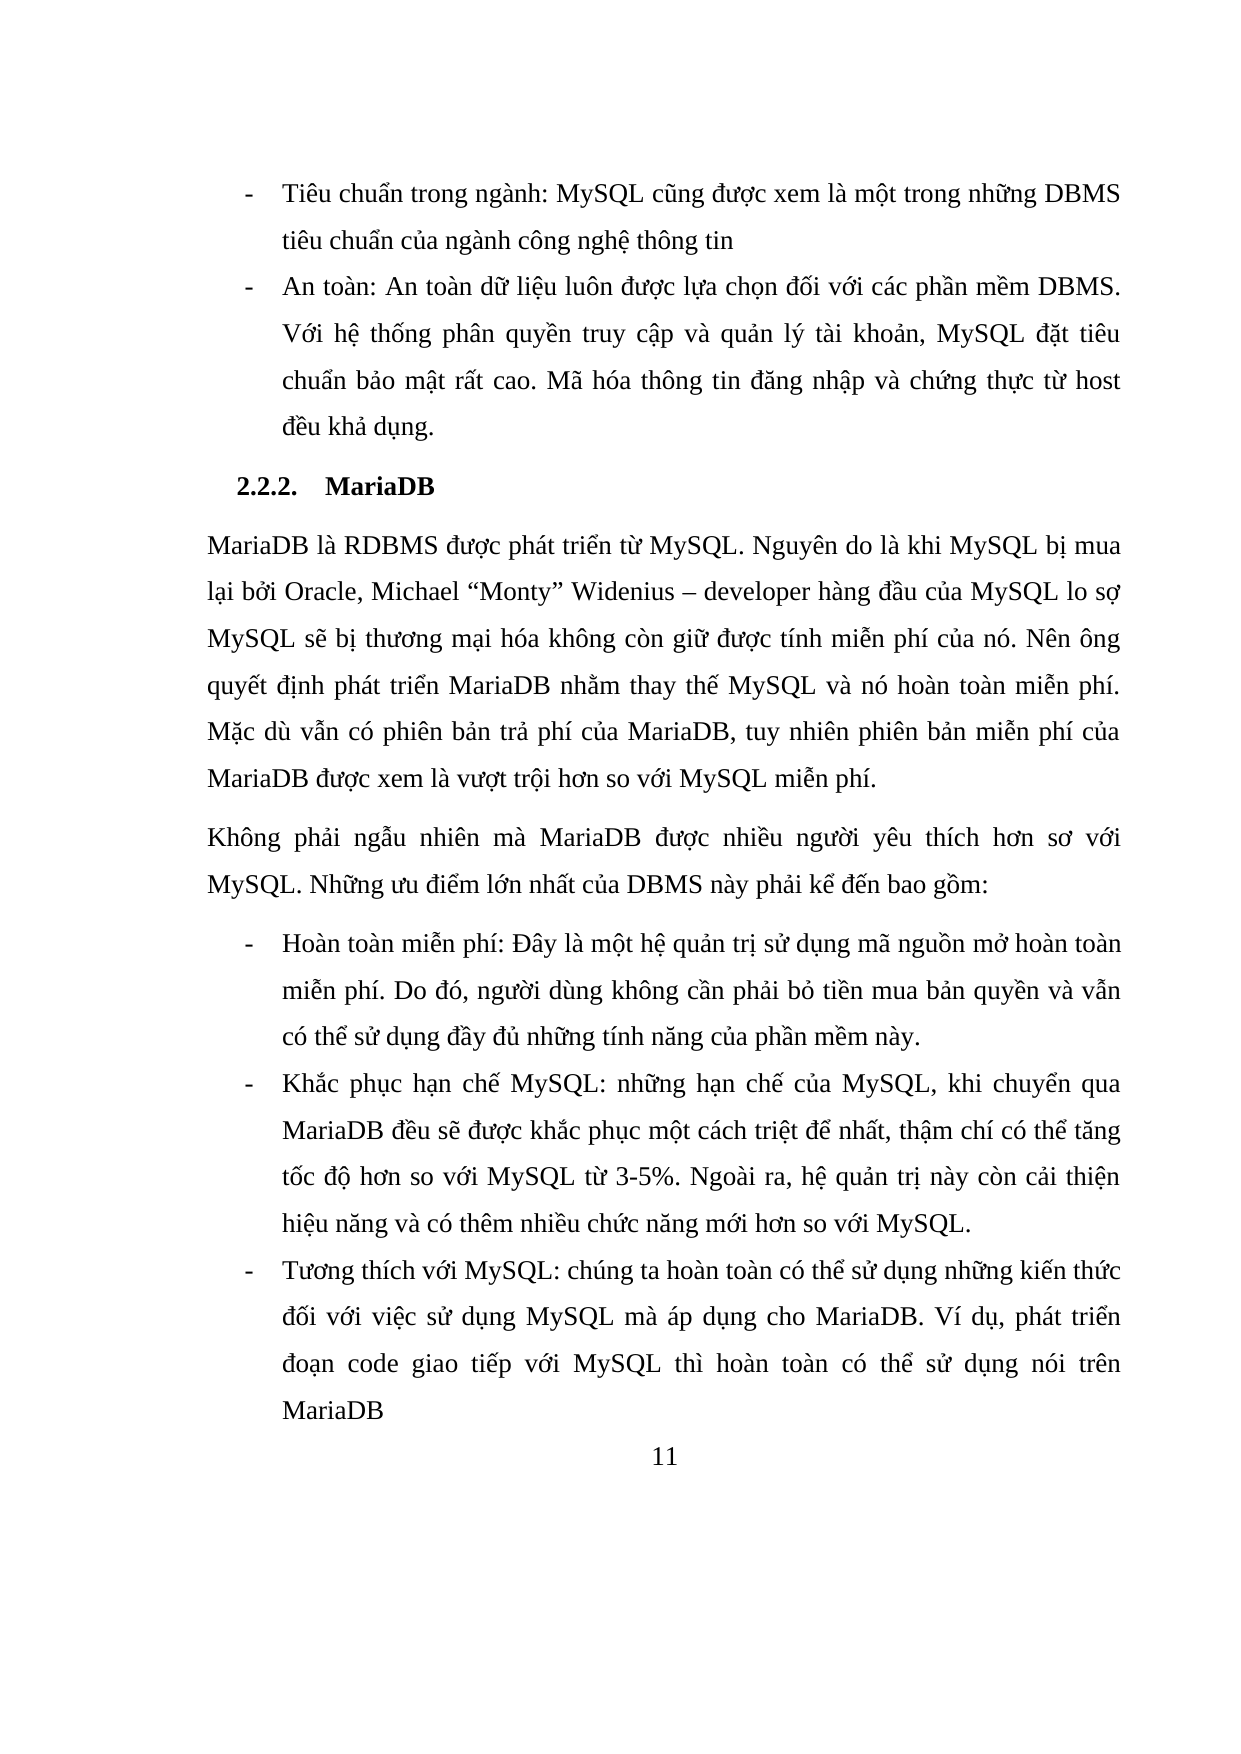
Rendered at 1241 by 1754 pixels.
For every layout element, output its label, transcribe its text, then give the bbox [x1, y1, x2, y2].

list Hoàn toàn miễn phí: Đây là một hệ quản trị sử dụng mã nguồn mở hoàn toàn miễn phí. Do đó, người dùng không cần phải bỏ tiền mua bản quyền và vẫn có thể sử dụng đầy đủ những tính năng của phần mềm này. [244, 927, 1122, 1052]
subtitle MariaDB [236, 470, 1122, 501]
list Tương thích với MySQL: chúng ta hoàn toàn có thể sử dụng những kiến thức đối với việc sử dụng MySQL mà áp dụng cho MariaDB. Ví dụ, phát triển đoạn code giao tiếp với MySQL thì hoàn toàn có thể sử dụng nói trên MariaDB [244, 1254, 1122, 1425]
text Không phải ngẫu nhiên mà MariaDB được nhiều người yêu thích hơn sơ với MySQL. Những ưu điểm lớn nhất của DBMS này phải kể đến bao gồm: [207, 821, 1122, 899]
list An toàn: An toàn dữ liệu luôn được lựa chọn đối với các phần mềm DBMS. Với hệ thống phân quyền truy cập và quản lý tài khoản, MySQL đặt tiêu chuẩn bảo mật rất cao. Mã hóa thông tin đăng nhập và chứng thực từ host đều khả dụng. [244, 271, 1122, 442]
list Tiêu chuẩn trong ngành: MySQL cũng được xem là một trong những DBMS tiêu chuẩn của ngành công nghệ thông tin [244, 177, 1122, 255]
list Khắc phục hạn chế MySQL: những hạn chế của MySQL, khi chuyển qua MariaDB đều sẽ được khắc phục một cách triệt để nhất, thậm chí có thể tăng tốc độ hơn so với MySQL từ 3-5%. Ngoài ra, hệ quản trị này còn cải thiện hiệu năng và có thêm nhiều chức năng mới hơn so với MySQL. [244, 1067, 1122, 1238]
text MariaDB là RDBMS được phát triển từ MySQL. Nguyên do là khi MySQL bị mua lại bởi Oracle, Michael “Monty” Widenius – developer hàng đầu của MySQL lo sợ MySQL sẽ bị thương mại hóa không còn giữ được tính miễn phí của nó. Nên ông quyết định phát triển MariaDB nhằm thay thế MySQL và nó hoàn toàn miễn phí. Mặc dù vẫn có phiên bản trả phí của MariaDB, tuy nhiên phiên bản miễn phí của MariaDB được xem là vượt trội hơn so với MySQL miễn phí. [207, 529, 1122, 793]
